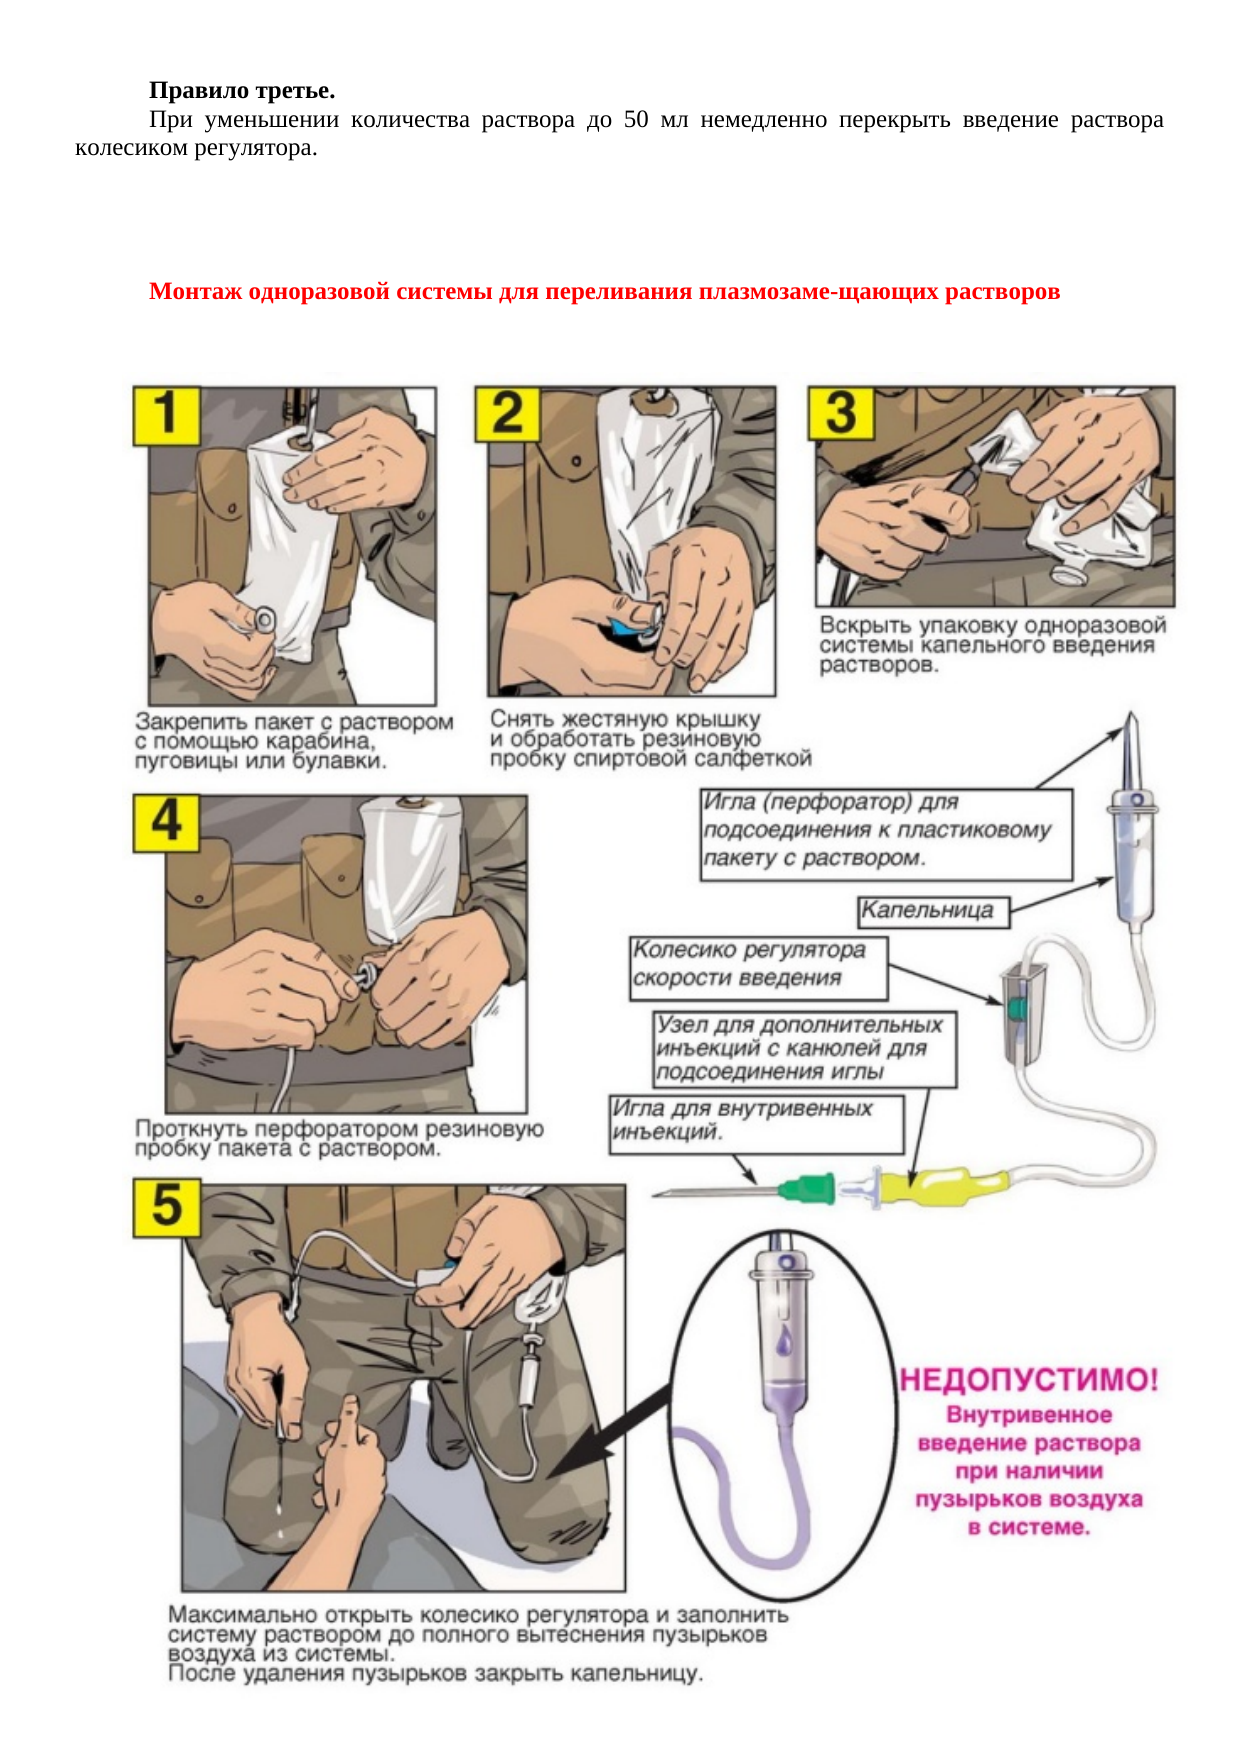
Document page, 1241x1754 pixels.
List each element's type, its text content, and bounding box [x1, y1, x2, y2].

text Монтаж одноразовой системы для переливания плазмозаме-щающих растворов [75, 276, 1165, 305]
text Правило третье. [75, 75, 1165, 104]
picture [121, 372, 1188, 1699]
text При уменьшении количества раствора до 50 мл немедленно перекрыть введение раствора колесиком регулятора. [75, 104, 1165, 161]
